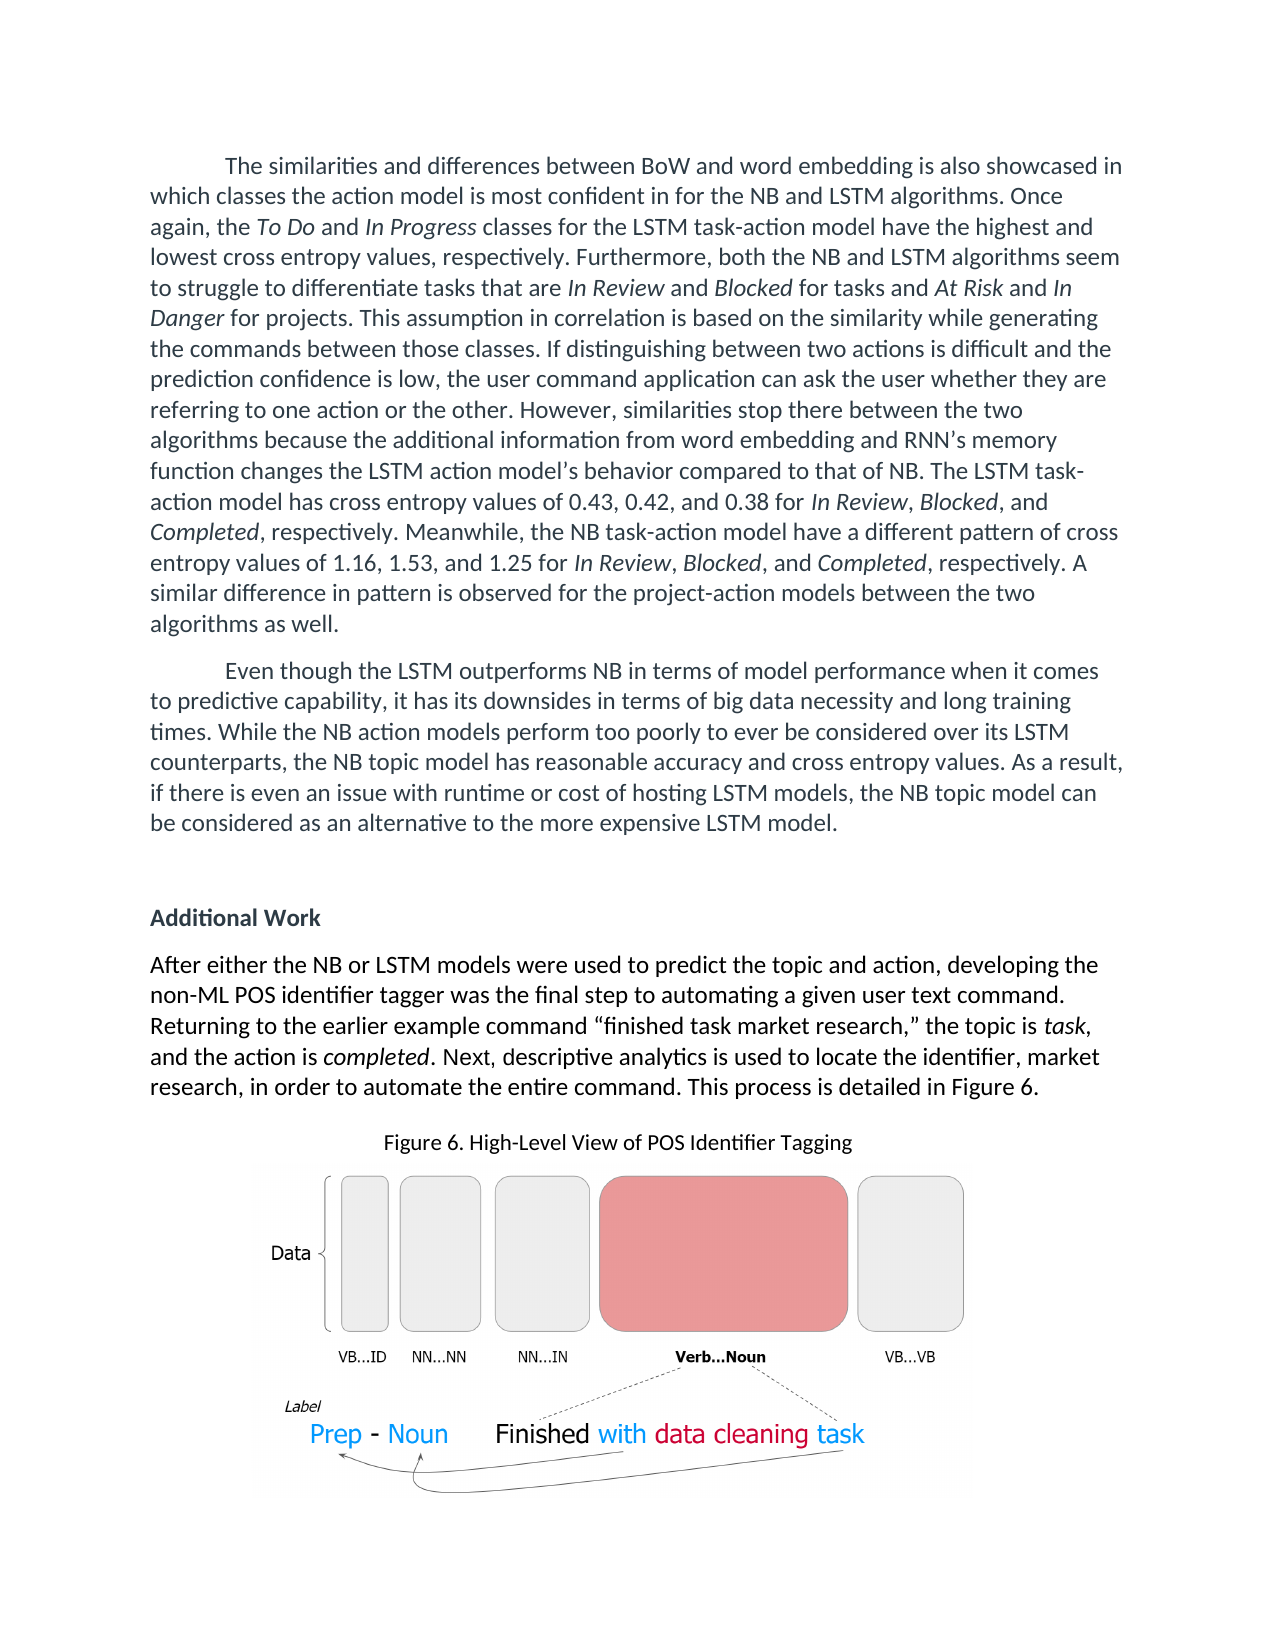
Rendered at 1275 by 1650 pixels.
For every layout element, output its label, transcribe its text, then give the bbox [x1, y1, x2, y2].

text After either the NB or LSTM models were used to predict the topic and action, developing the non-ML POS identifier tagger was the final step to automating a given user text command. Returning to the earlier example command “finished task market research,” the topic is task, and the action is completed. Next, descriptive analytics is used to locate the identifier, market research, in order to automate the entire command. This process is detailed in Figure 6. [150, 949, 1125, 1102]
text Additional Work [150, 902, 1125, 932]
picture [251, 1163, 973, 1498]
text The similarities and differences between BoW and word embedding is also showcased in which classes the action model is most confident in for the NB and LSTM algorithms. Once again, the To Do and In Progress classes for the LSTM task-action model have the highest and lowest cross entropy values, respectively. Furthermore, both the NB and LSTM algorithms seem to struggle to differentiate tasks that are In Review and Blocked for tasks and At Risk and In Danger for projects. This assumption in correlation is based on the similarity while generating the commands between those classes. If distinguishing between two actions is difficult and the prediction confidence is low, the user command application can ask the user whether they are referring to one action or the other. However, similarities stop there between the two algorithms because the additional information from word embedding and RNN’s memory function changes the LSTM action model’s behavior compared to that of NB. The LSTM task-action model has cross entropy values of 0.43, 0.42, and 0.38 for In Review, Blocked, and Completed, respectively. Meanwhile, the NB task-action model have a different pattern of cross entropy values of 1.16, 1.53, and 1.25 for In Review, Blocked, and Completed, respectively. A similar difference in pattern is observed for the project-action models between the two algorithms as well. [150, 150, 1125, 638]
text Even though the LSTM outperforms NB in terms of model performance when it comes to predictive capability, it has its downsides in terms of big data necessity and long training times. While the NB action models perform too poorly to ever be considered over its LSTM counterparts, the NB topic model has reasonable accuracy and cross entropy values. As a result, if there is even an issue with runtime or cost of hosting LSTM models, the NB topic model can be considered as an alternative to the more expensive LSTM model. [150, 655, 1125, 838]
